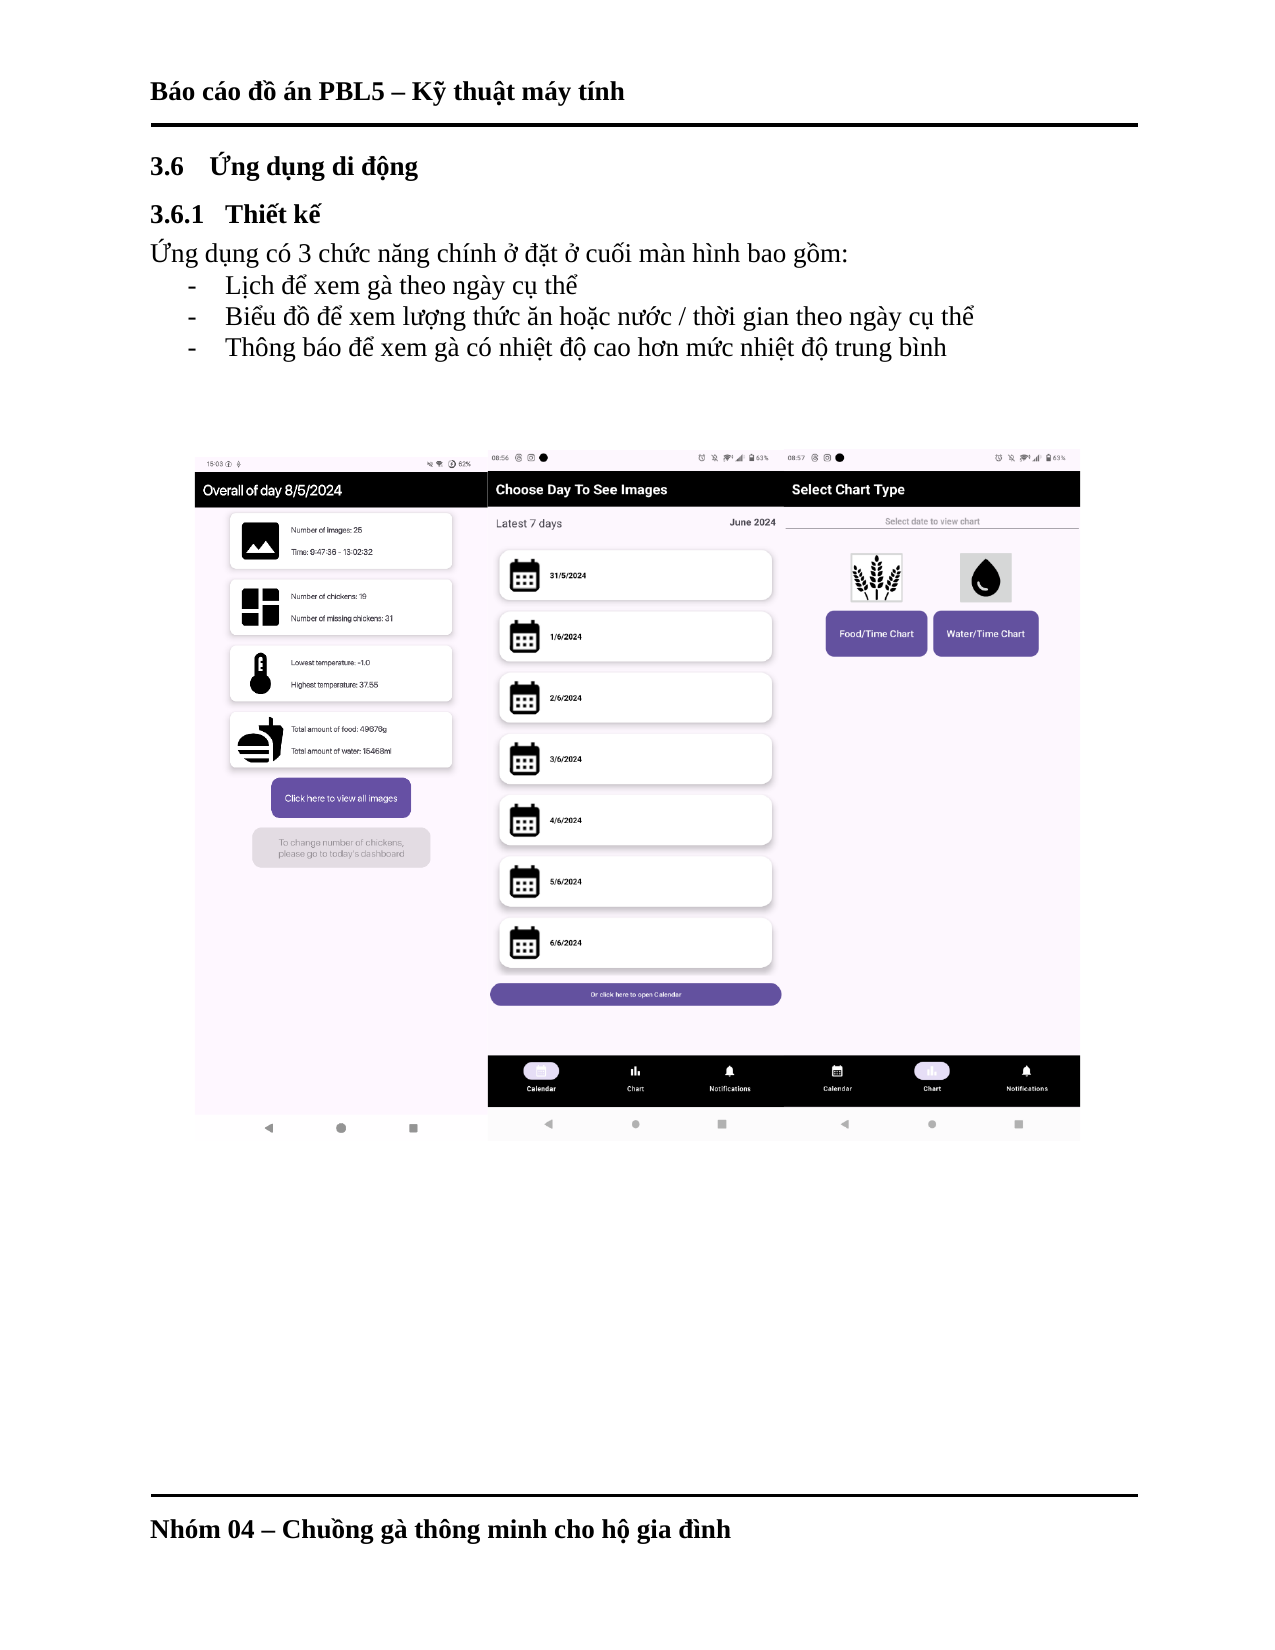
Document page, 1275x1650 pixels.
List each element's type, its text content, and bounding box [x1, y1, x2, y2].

list Biểu đồ để xem lượng thức ăn hoặc nước / thời gian theo ngày cụ thể [187, 300, 1125, 331]
list Lịch để xem gà theo ngày cụ thể [187, 269, 1125, 300]
subtitle Ứng dụng di động [150, 150, 1125, 181]
picture [194, 449, 1081, 1141]
list Thông báo để xem gà có nhiệt độ cao hơn mức nhiệt độ trung bình [187, 331, 1125, 362]
text Ứng dụng có 3 chức năng chính ở đặt ở cuối màn hình bao gồm: [150, 237, 1125, 268]
subtitle Thiết kế [150, 198, 1125, 229]
